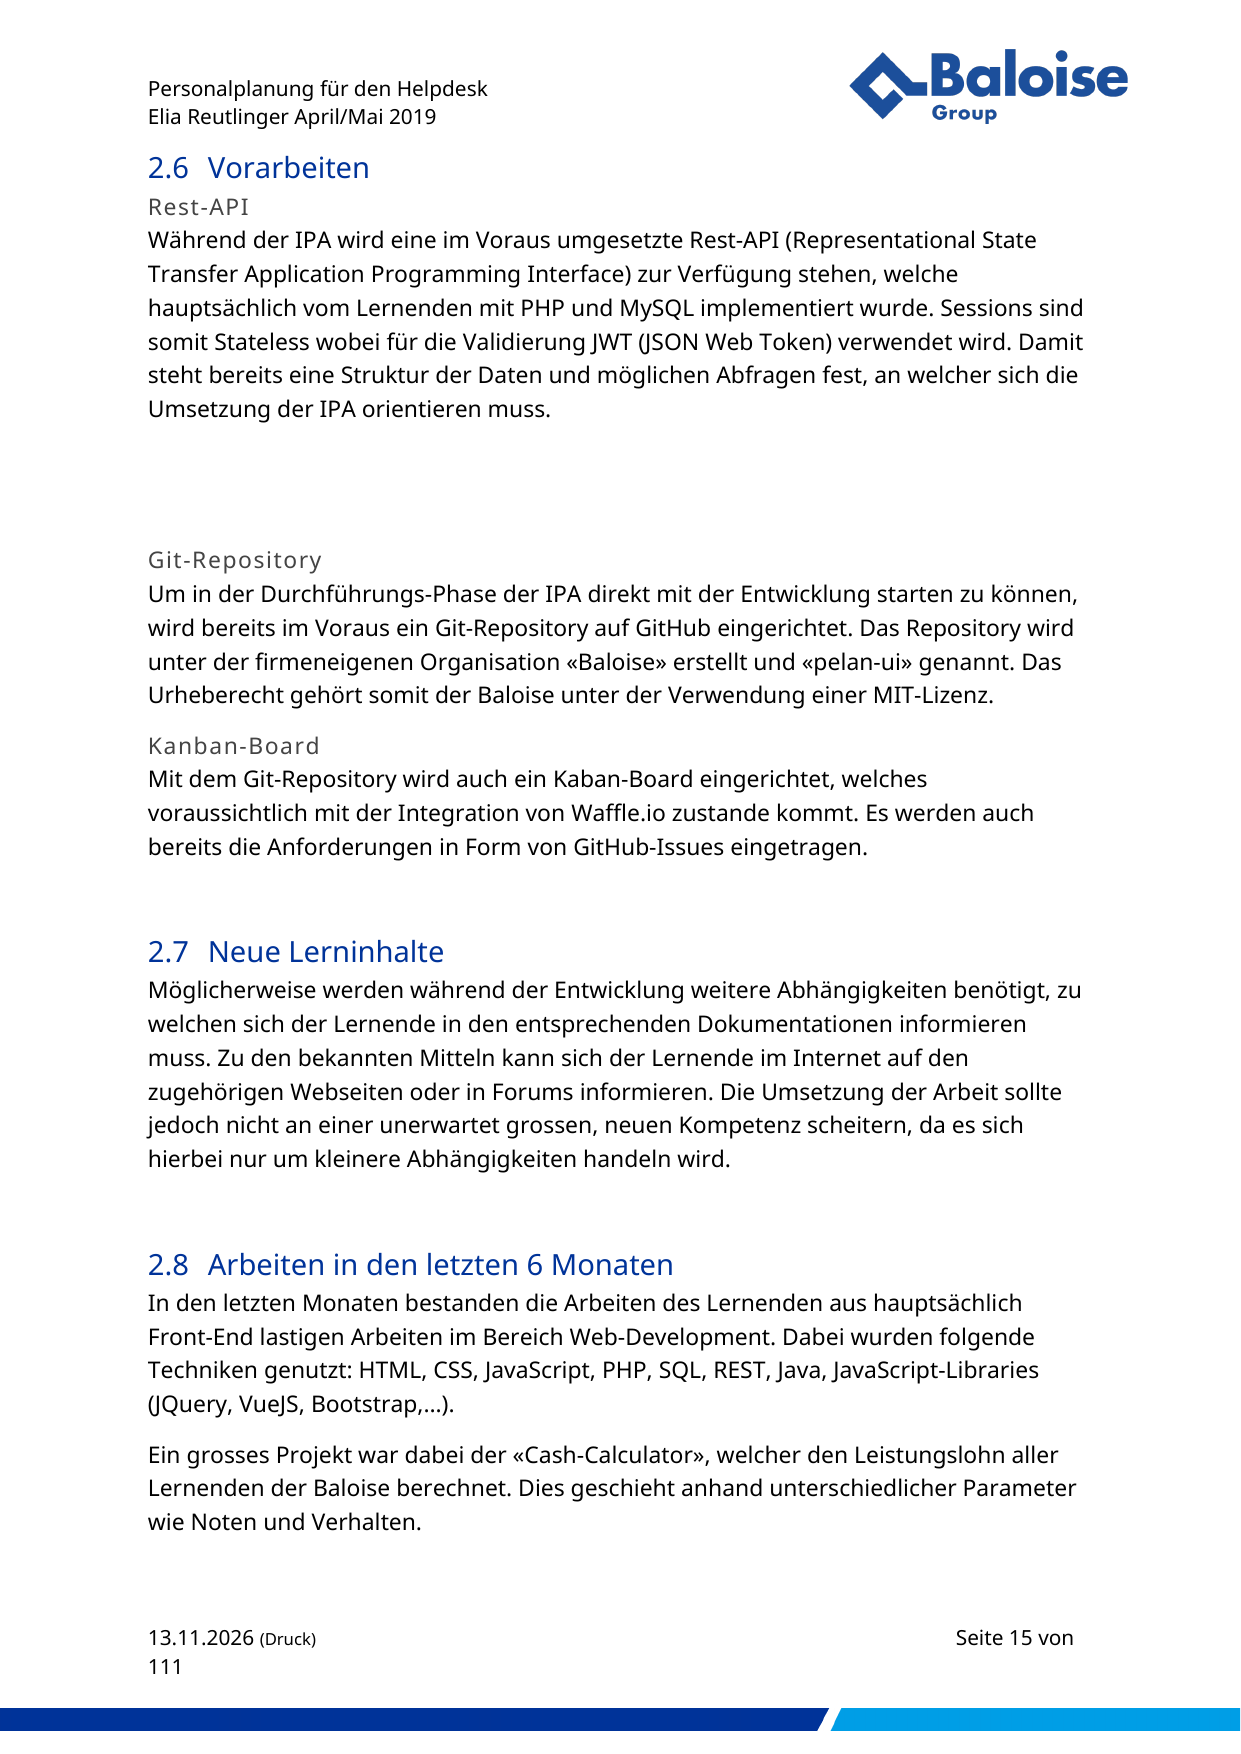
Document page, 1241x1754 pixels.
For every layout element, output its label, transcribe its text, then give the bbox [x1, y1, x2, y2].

picture [849, 49, 1128, 124]
text Möglicherweise werden während der Entwicklung weitere Abhängigkeiten benötigt, zu welchen sich der Lernende in den entsprechenden Dokumentationen informieren muss. Zu den bekannten Mitteln kann sich der Lernende im Internet auf den zugehörigen Webseiten oder in Forums informieren. Die Umsetzung der Arbeit sollte jedoch nicht an einer unerwartet grossen, neuen Kompetenz scheitern, da es sich hierbei nur um kleinere Abhängigkeiten handeln wird. [148, 974, 1093, 1174]
picture [0, 1708, 1241, 1733]
subtitle Git-Repository [148, 544, 1093, 575]
subtitle Vorarbeiten [148, 148, 1093, 187]
subtitle Rest-API [148, 190, 1093, 222]
text Mit dem Git-Repository wird auch ein Kaban-Board eingerichtet, welches voraussichtlich mit der Integration von Waffle.io zustande kommt. Es werden auch bereits die Anforderungen in Form von GitHub-Issues eingetragen. [148, 763, 1093, 862]
text Während der IPA wird eine im Voraus umgesetzte Rest-API (Representational State Transfer Application Programming Interface) zur Verfügung stehen, welche hauptsächlich vom Lernenden mit PHP und MySQL implementiert wurde. Sessions sind somit Stateless wobei für die Validierung JWT (JSON Web Token) verwendet wird. Damit steht bereits eine Struktur der Daten und möglichen Abfragen fest, an welcher sich die Umsetzung der IPA orientieren muss. [148, 224, 1093, 424]
subtitle Arbeiten in den letzten 6 Monaten [148, 1244, 1093, 1284]
subtitle Neue Lerninhalte [148, 932, 1093, 971]
text Ein grosses Projekt war dabei der «Cash-Calculator», welcher den Leistungslohn aller Lernenden der Baloise berechnet. Dies geschieht anhand unterschiedlicher Parameter wie Noten und Verhalten. [148, 1438, 1093, 1537]
text In den letzten Monaten bestanden die Arbeiten des Lernenden aus hauptsächlich Front-End lastigen Arbeiten im Bereich Web-Development. Dabei wurden folgende Techniken genutzt: HTML, CSS, JavaScript, PHP, SQL, REST, Java, JavaScript-Libraries (JQuery, VueJS, Bootstrap,…). [148, 1287, 1093, 1419]
subtitle Kanban-Board [148, 729, 1093, 761]
text Um in der Durchführungs-Phase der IPA direkt mit der Entwicklung starten zu können, wird bereits im Voraus ein Git-Repository auf GitHub eingerichtet. Das Repository wird unter der firmeneigenen Organisation «Baloise» erstellt und «pelan-ui» genannt. Das Urheberecht gehört somit der Baloise unter der Verwendung einer MIT-Lizenz. [148, 578, 1093, 710]
